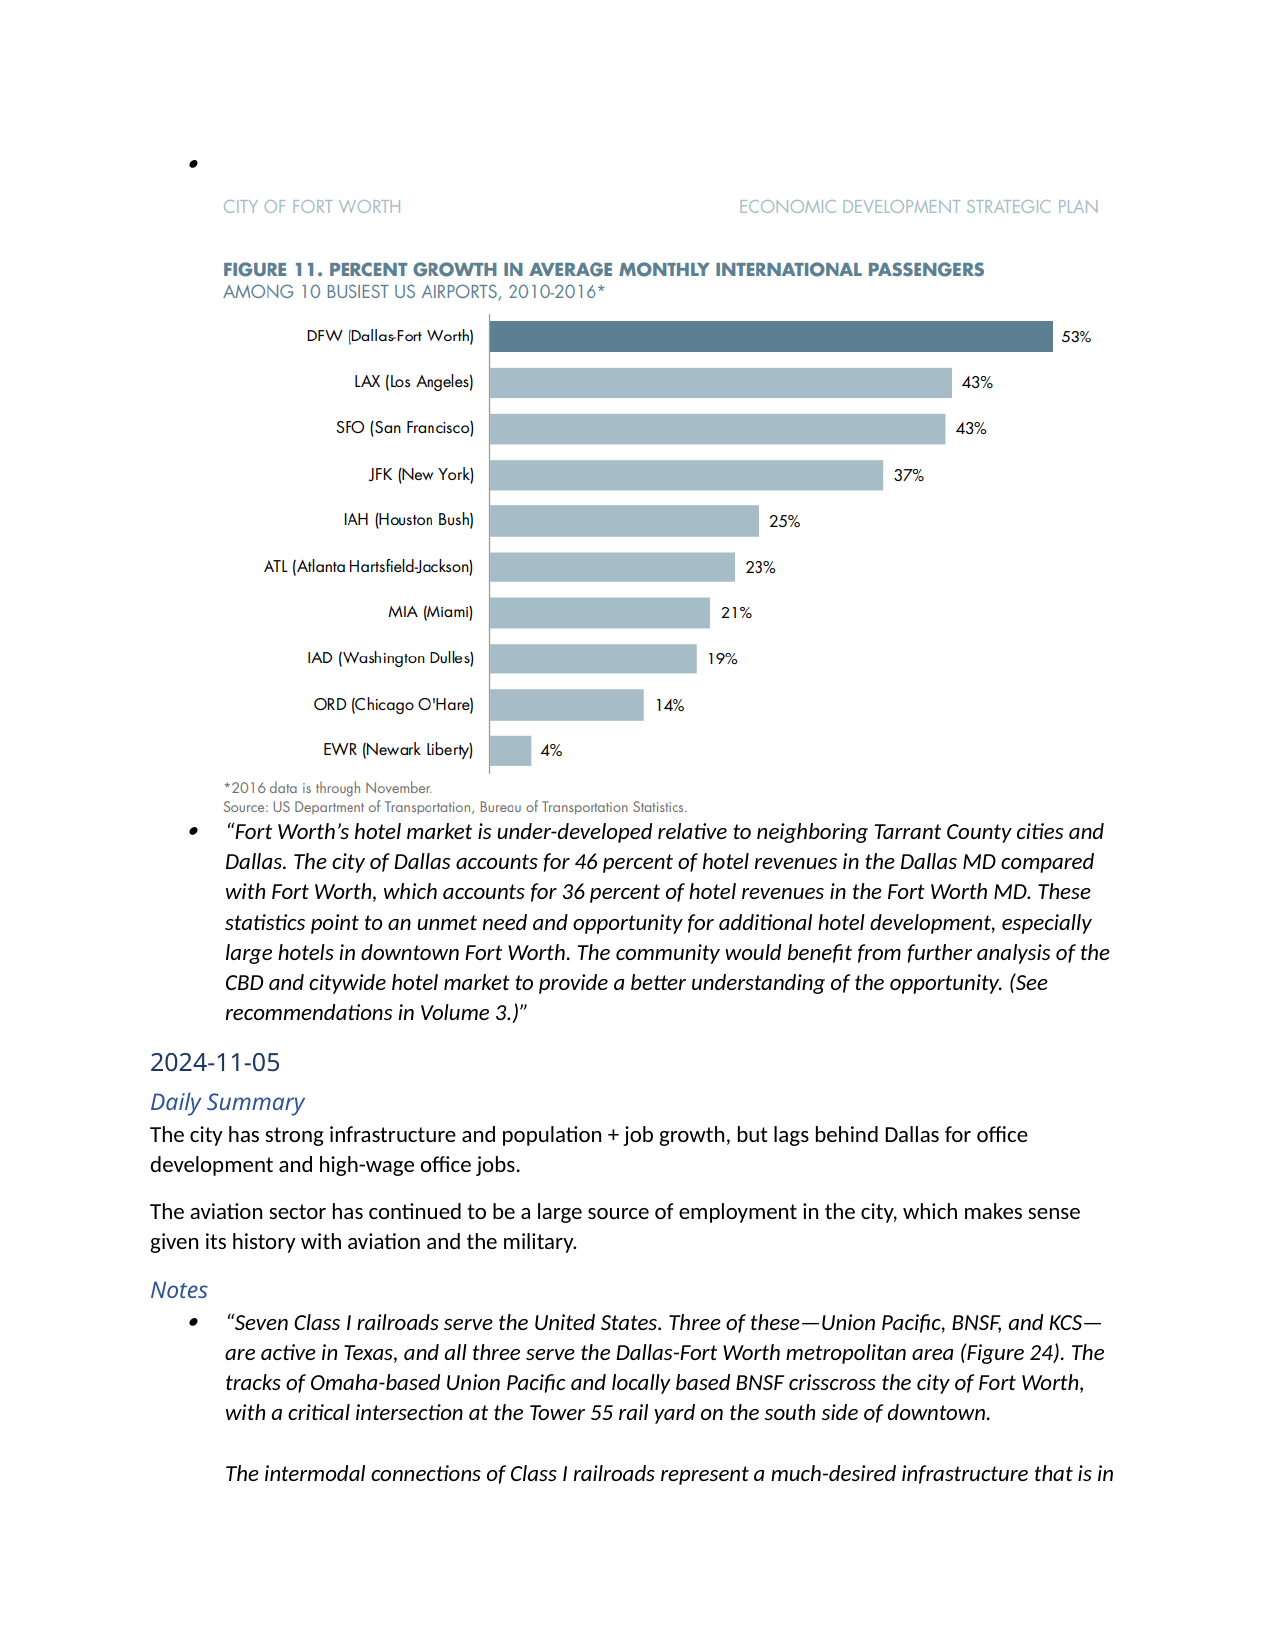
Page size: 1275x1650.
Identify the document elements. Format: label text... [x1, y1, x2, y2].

subtitle 2024-11-05 [150, 1045, 1125, 1079]
subtitle Notes [150, 1274, 1125, 1305]
text The aviation sector has continued to be a large source of employment in the city, which makes sense given its history with aviation and the military. [150, 1197, 1125, 1255]
subtitle Daily Summary [150, 1086, 1125, 1117]
text The city has strong infrastructure and population + job growth, but lags behind Dallas for office development and high-wage office jobs. [150, 1120, 1125, 1178]
list “Fort Worth’s hotel market is under-developed relative to neighboring Tarrant County cities and Dallas. The city of Dallas accounts for 46 percent of hotel revenues in the Dallas MD compared with Fort Worth, which accounts for 36 percent of hotel revenues in the Fort Worth MD. These statistics point to an unmet need and opportunity for additional hotel development, especially large hotels in downtown Fort Worth. The community would benefit from further analysis of the CBD and citywide hotel market to provide a better understanding of the opportunity. (See recommendations in Volume 3.)” [187, 817, 1125, 1026]
picture [187, 180, 1163, 815]
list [187, 1308, 1125, 1487]
